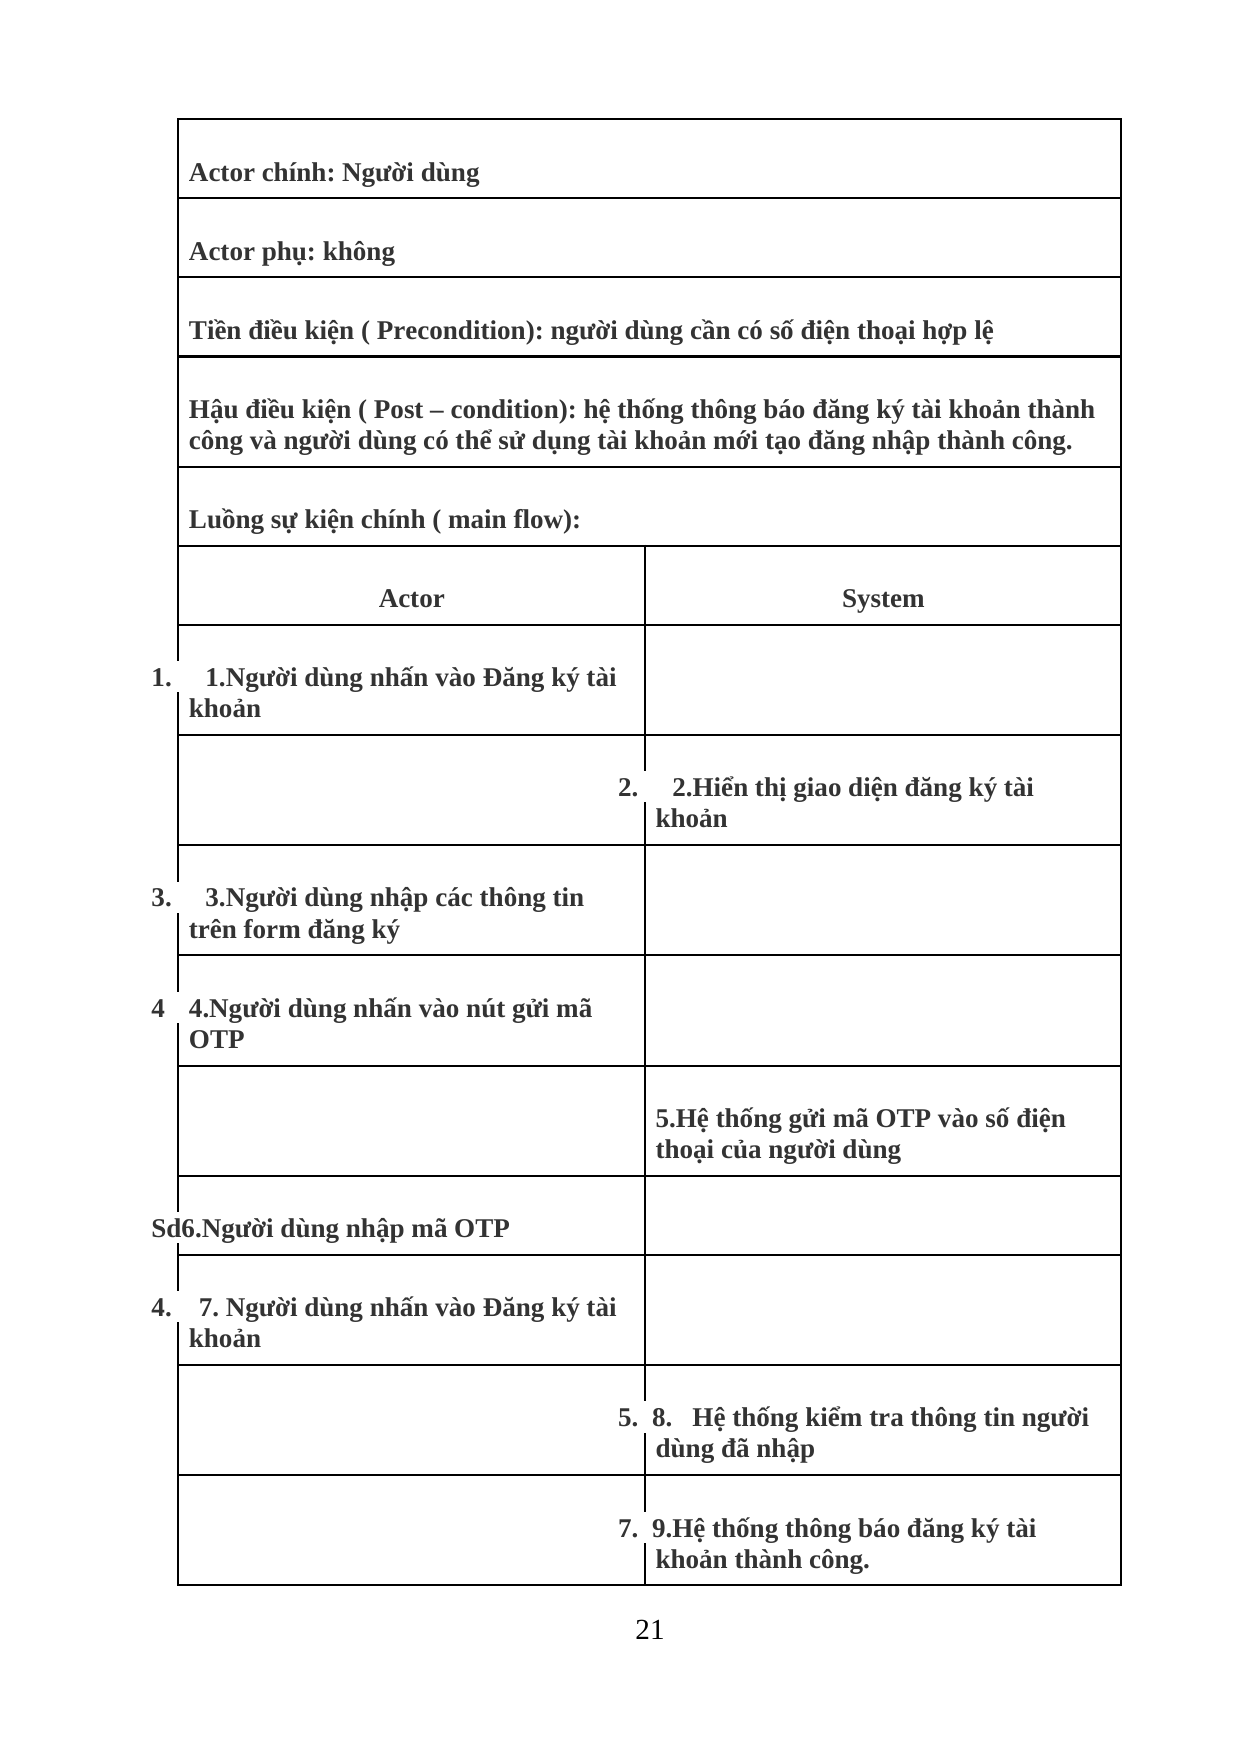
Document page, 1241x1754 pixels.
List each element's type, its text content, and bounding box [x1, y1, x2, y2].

table_cell 2. 2.Hiển thị giao diện đăng ký tài khoản [646, 736, 1120, 844]
table_cell 5.Hệ thống gửi mã OTP vào số điện thoại của người dùng [646, 1067, 1120, 1175]
table_cell Hậu điều kiện ( Post – condition): hệ thống thông báo đăng ký tài khoản thành công và người dùng có thể sử dụng tài khoản mới tạo đăng nhập thành công. [179, 358, 1120, 466]
table_cell Actor phụ: không [179, 199, 1120, 276]
table_cell 4. 7. Người dùng nhấn vào Đăng ký tài khoản [179, 1256, 644, 1364]
table_cell [179, 736, 644, 844]
table_cell 4 4.Người dùng nhấn vào nút gửi mã OTP [179, 956, 644, 1064]
table_cell 1. 1.Người dùng nhấn vào Đăng ký tài khoản [179, 626, 644, 734]
table_cell 5. 8. Hệ thống kiểm tra thông tin người dùng đã nhập [646, 1366, 1120, 1474]
table_cell System [646, 547, 1120, 624]
table_cell Luồng sự kiện chính ( main flow): [179, 468, 1120, 544]
table_cell Actor [179, 547, 644, 624]
table_cell [646, 1177, 1120, 1254]
table_cell Sd6.Người dùng nhập mã OTP [179, 1177, 644, 1254]
table_cell 7. 9.Hệ thống thông báo đăng ký tài khoản thành công. [646, 1476, 1120, 1584]
table_cell [646, 626, 1120, 734]
table_cell [646, 1256, 1120, 1364]
table_cell [646, 846, 1120, 954]
table_cell 3. 3.Người dùng nhập các thông tin trên form đăng ký [179, 846, 644, 954]
table_cell [646, 956, 1120, 1064]
table_cell Tiền điều kiện ( Precondition): người dùng cần có số điện thoại hợp lệ [179, 278, 1120, 355]
table_cell [179, 1067, 644, 1175]
table_cell Actor chính: Người dùng [179, 120, 1120, 197]
table_cell [179, 1366, 644, 1474]
table_cell [179, 1476, 644, 1584]
